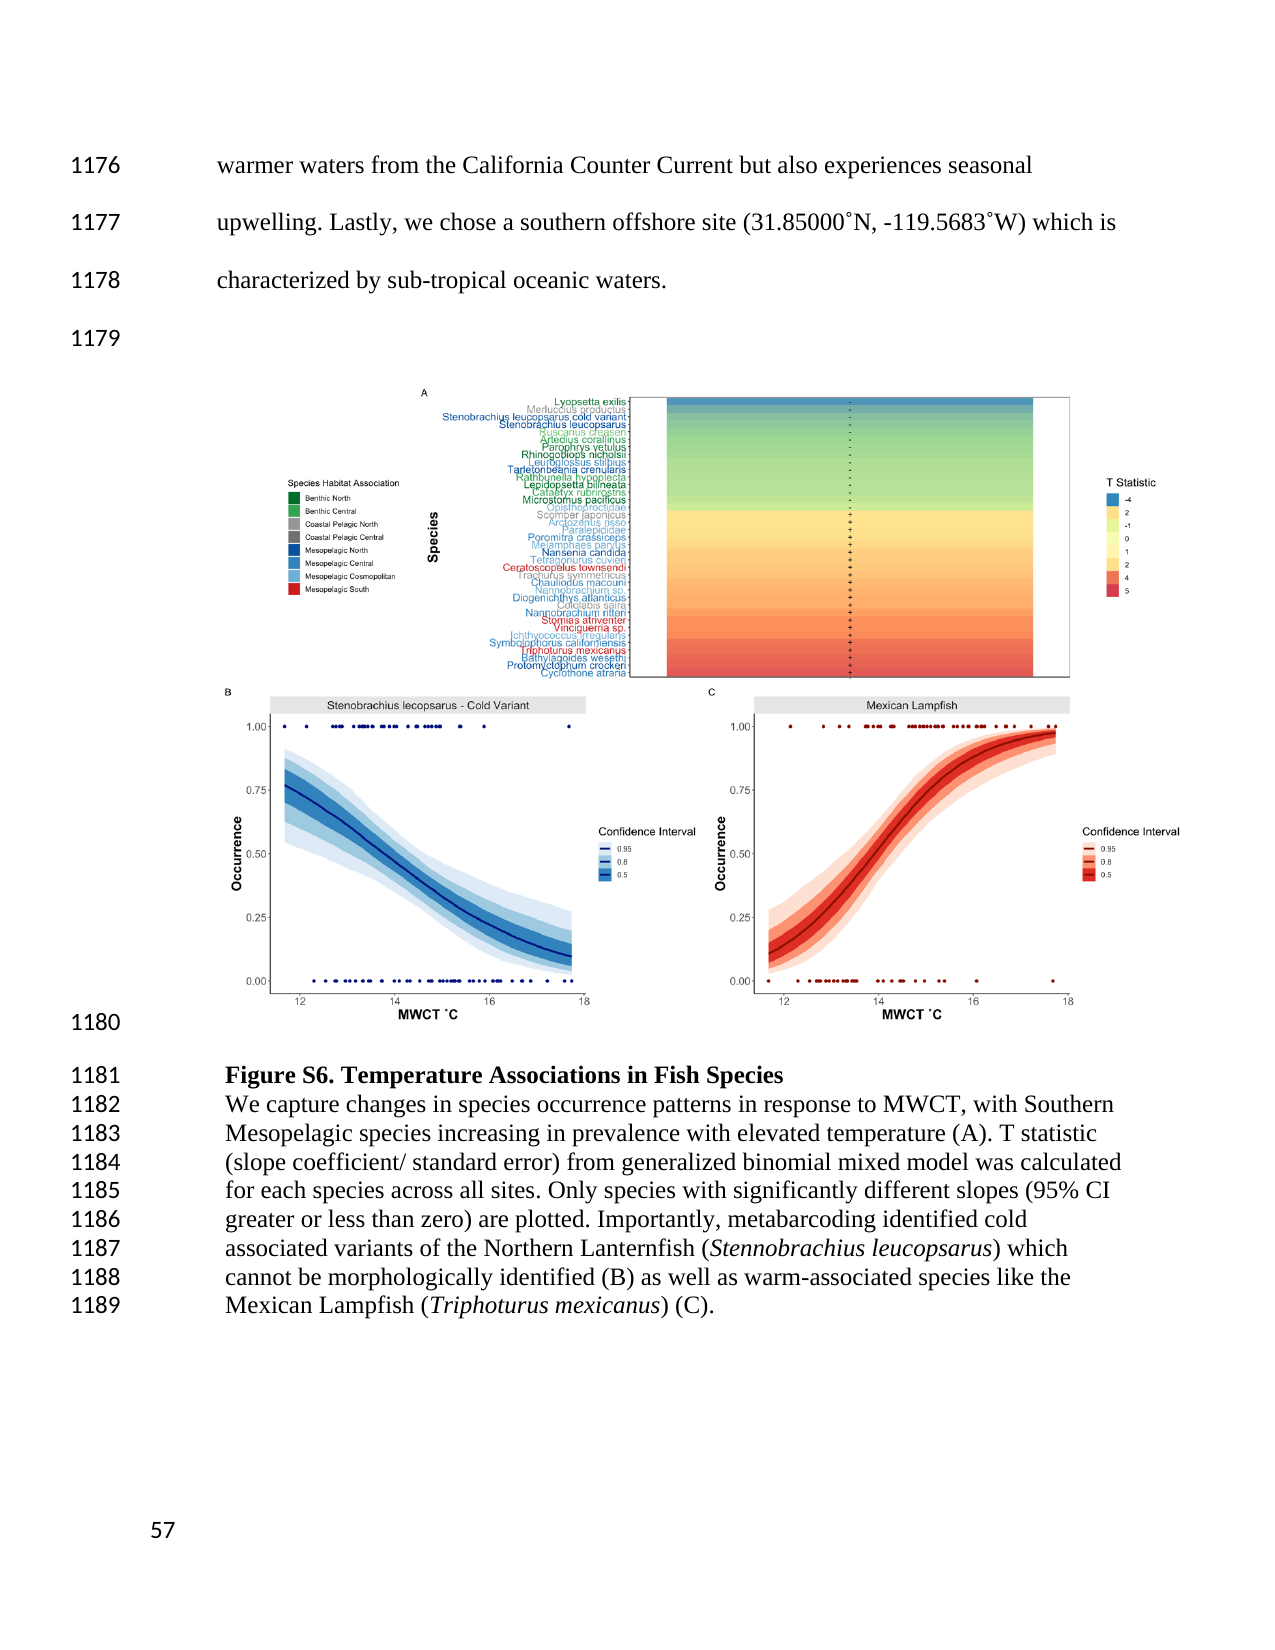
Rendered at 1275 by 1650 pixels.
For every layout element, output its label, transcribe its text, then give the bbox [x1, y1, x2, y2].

picture [216, 380, 1192, 1030]
text We capture changes in species occurrence patterns in response to MWCT, with Southern Mesopelagic species increasing in prevalence with elevated temperature (A). T statistic (slope coefficient/ standard error) from generalized binomial mixed model was calculated for each species across all sites. Only species with significantly different slopes (95% CI greater or less than zero) are plotted. Importantly, metabarcoding identified cold associated variants of the Northern Lanternfish (Stennobrachius leucopsarus) which cannot be morphologically identified (B) as well as warm-associated species like the Mexican Lampfish (Triphoturus mexicanus) (C). [225, 1089, 1125, 1319]
text Figure S6. Temperature Associations in Fish Species [150, 1061, 1125, 1089]
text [217, 150, 1125, 294]
